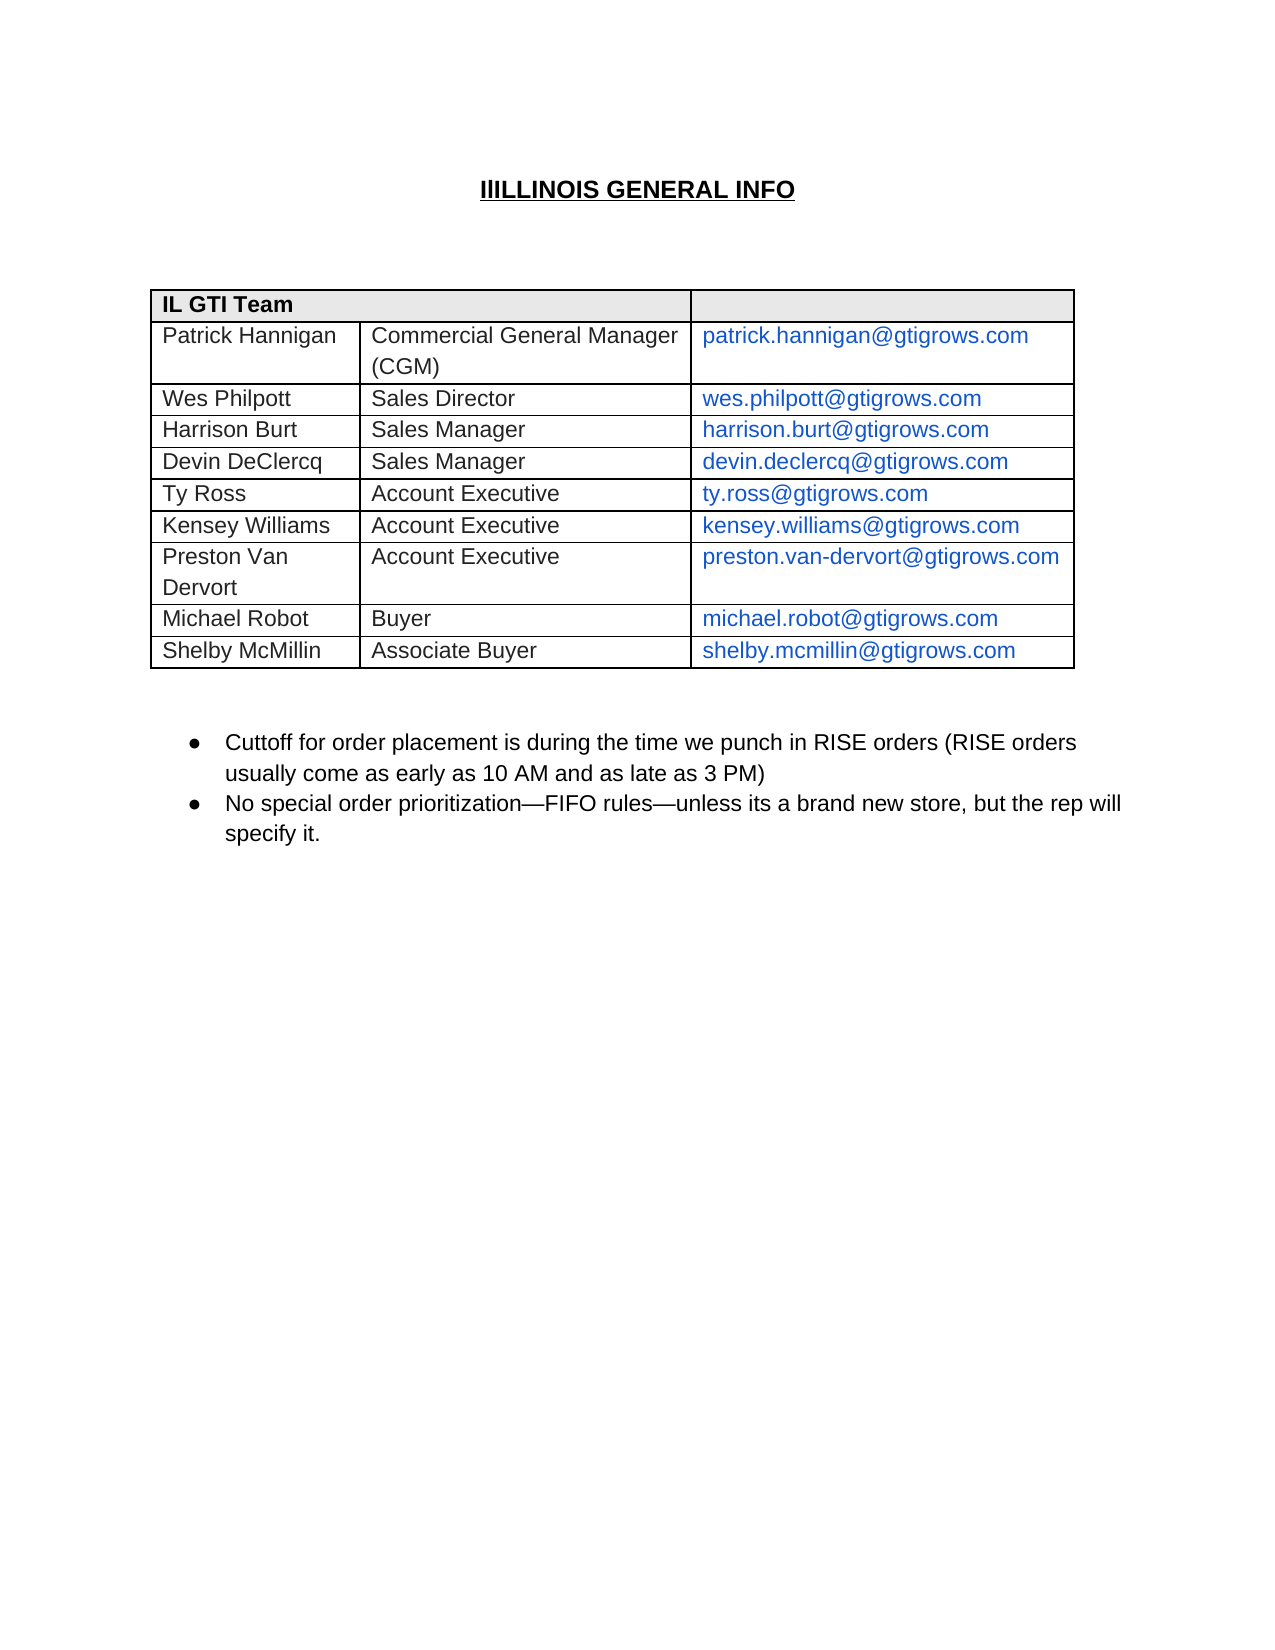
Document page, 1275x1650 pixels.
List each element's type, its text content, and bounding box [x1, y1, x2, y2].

table_cell devin.declercq@gtigrows.com [692, 448, 1073, 478]
table_cell harrison.burt@gtigrows.com [692, 416, 1073, 446]
table_header [692, 291, 1073, 321]
table_cell Ty Ross [152, 480, 359, 510]
table_cell Buyer [361, 605, 690, 636]
table_cell kensey.williams@gtigrows.com [692, 512, 1073, 542]
table_cell shelby.mcmillin@gtigrows.com [692, 637, 1073, 667]
table_cell Account Executive [361, 480, 690, 510]
table_cell Patrick Hannigan [152, 323, 359, 383]
table_cell Account Executive [361, 512, 690, 542]
table_cell Sales Director [361, 385, 690, 415]
table_cell Preston Van Dervort [152, 543, 359, 604]
table_cell Harrison Burt [152, 416, 359, 446]
table_cell Sales Manager [361, 416, 690, 446]
table_cell Devin DeClercq [152, 448, 359, 478]
table_cell Shelby McMillin [152, 637, 359, 667]
table_cell michael.robot@gtigrows.com [692, 605, 1073, 636]
table_header IL GTI Team [152, 291, 690, 321]
table_cell Wes Philpott [152, 385, 359, 415]
text IlILLINOIS GENERAL INFO [150, 175, 1125, 204]
table_cell Associate Buyer [361, 637, 690, 667]
list Cuttoff for order placement is during the time we punch in RISE orders (RISE orders usually come as early as 10 AM and as late as 3 PM) [187, 729, 1125, 786]
table_cell Michael Robot [152, 605, 359, 636]
table_cell Sales Manager [361, 448, 690, 478]
table_cell Kensey Williams [152, 512, 359, 542]
list No special order prioritization—FIFO rules—unless its a brand new store, but the rep will specify it. [187, 790, 1125, 846]
table_cell Commercial General Manager (CGM) [361, 323, 690, 383]
table_cell preston.van-dervort@gtigrows.com [692, 543, 1073, 604]
table_cell patrick.hannigan@gtigrows.com [692, 323, 1073, 383]
table_cell Account Executive [361, 543, 690, 604]
table_cell wes.philpott@gtigrows.com [692, 385, 1073, 415]
table_cell ty.ross@gtigrows.com [692, 480, 1073, 510]
